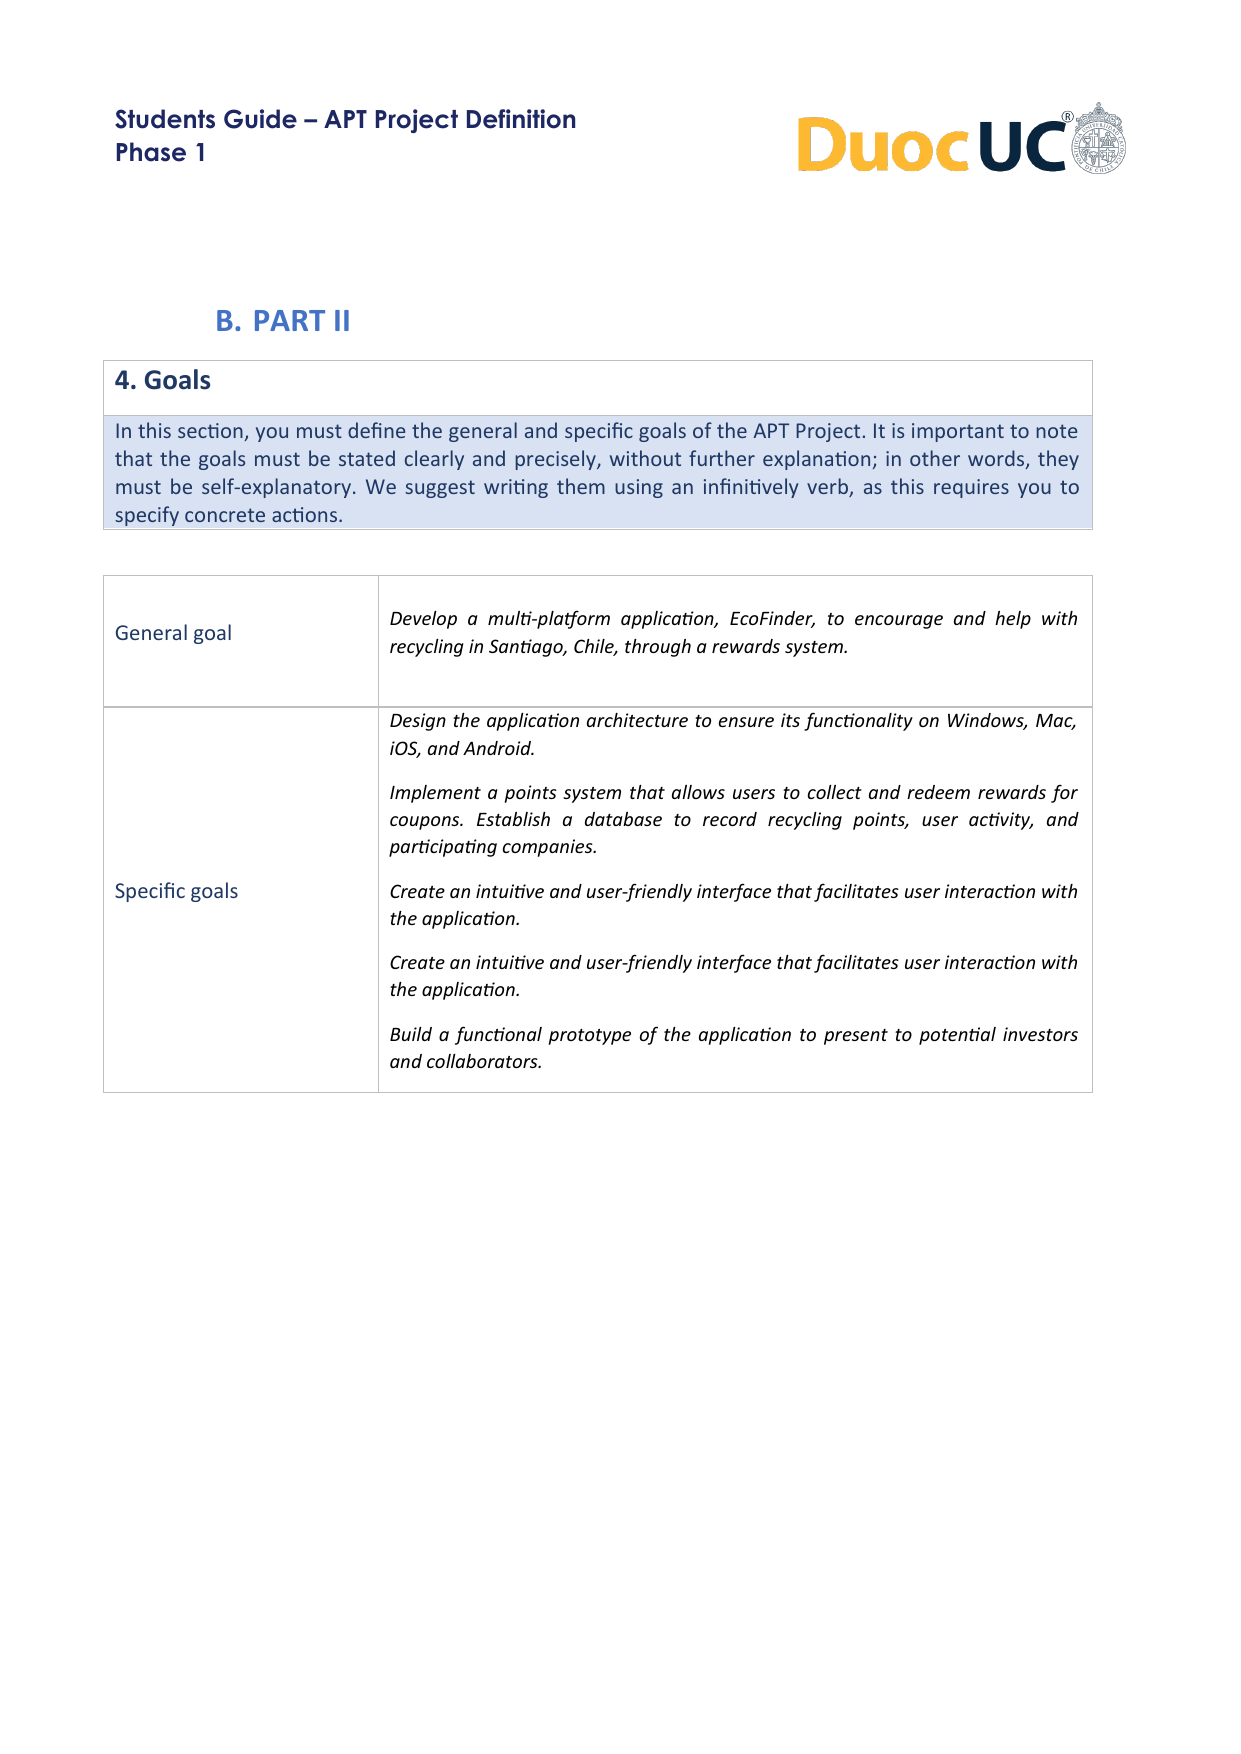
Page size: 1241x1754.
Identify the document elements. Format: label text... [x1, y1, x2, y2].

list PART II [215, 299, 1063, 340]
table_cell Design the application architecture to ensure its functionality on Windows, Mac, iOS, and Android. Implement a points system that allows users to collect and redeem rewards for coupons. Establish a database to record recycling points, user activity, and participating companies. Create an intuitive and user-friendly interface that facilitates user interaction with the application. Create an intuitive and user-friendly interface that facilitates user interaction with the application. Build a functional prototype of the application to present to potential investors and collaborators. [379, 708, 1092, 1092]
table_cell In this section, you must define the general and specific goals of the APT Project. It is important to note that the goals must be stated clearly and precisely, without further explanation; in other words, they must be self-explanatory. We suggest writing them using an infinitively verb, as this requires you to specify concrete actions. [104, 416, 1092, 528]
table_header 4. Goals [104, 361, 1092, 415]
table_cell Specific goals [104, 708, 378, 1092]
table_header Develop a multi-platform application, EcoFinder, to encourage and help with recycling in Santiago, Chile, through a rewards system. [379, 576, 1092, 706]
picture [798, 102, 1126, 174]
table_header General goal [104, 576, 378, 706]
